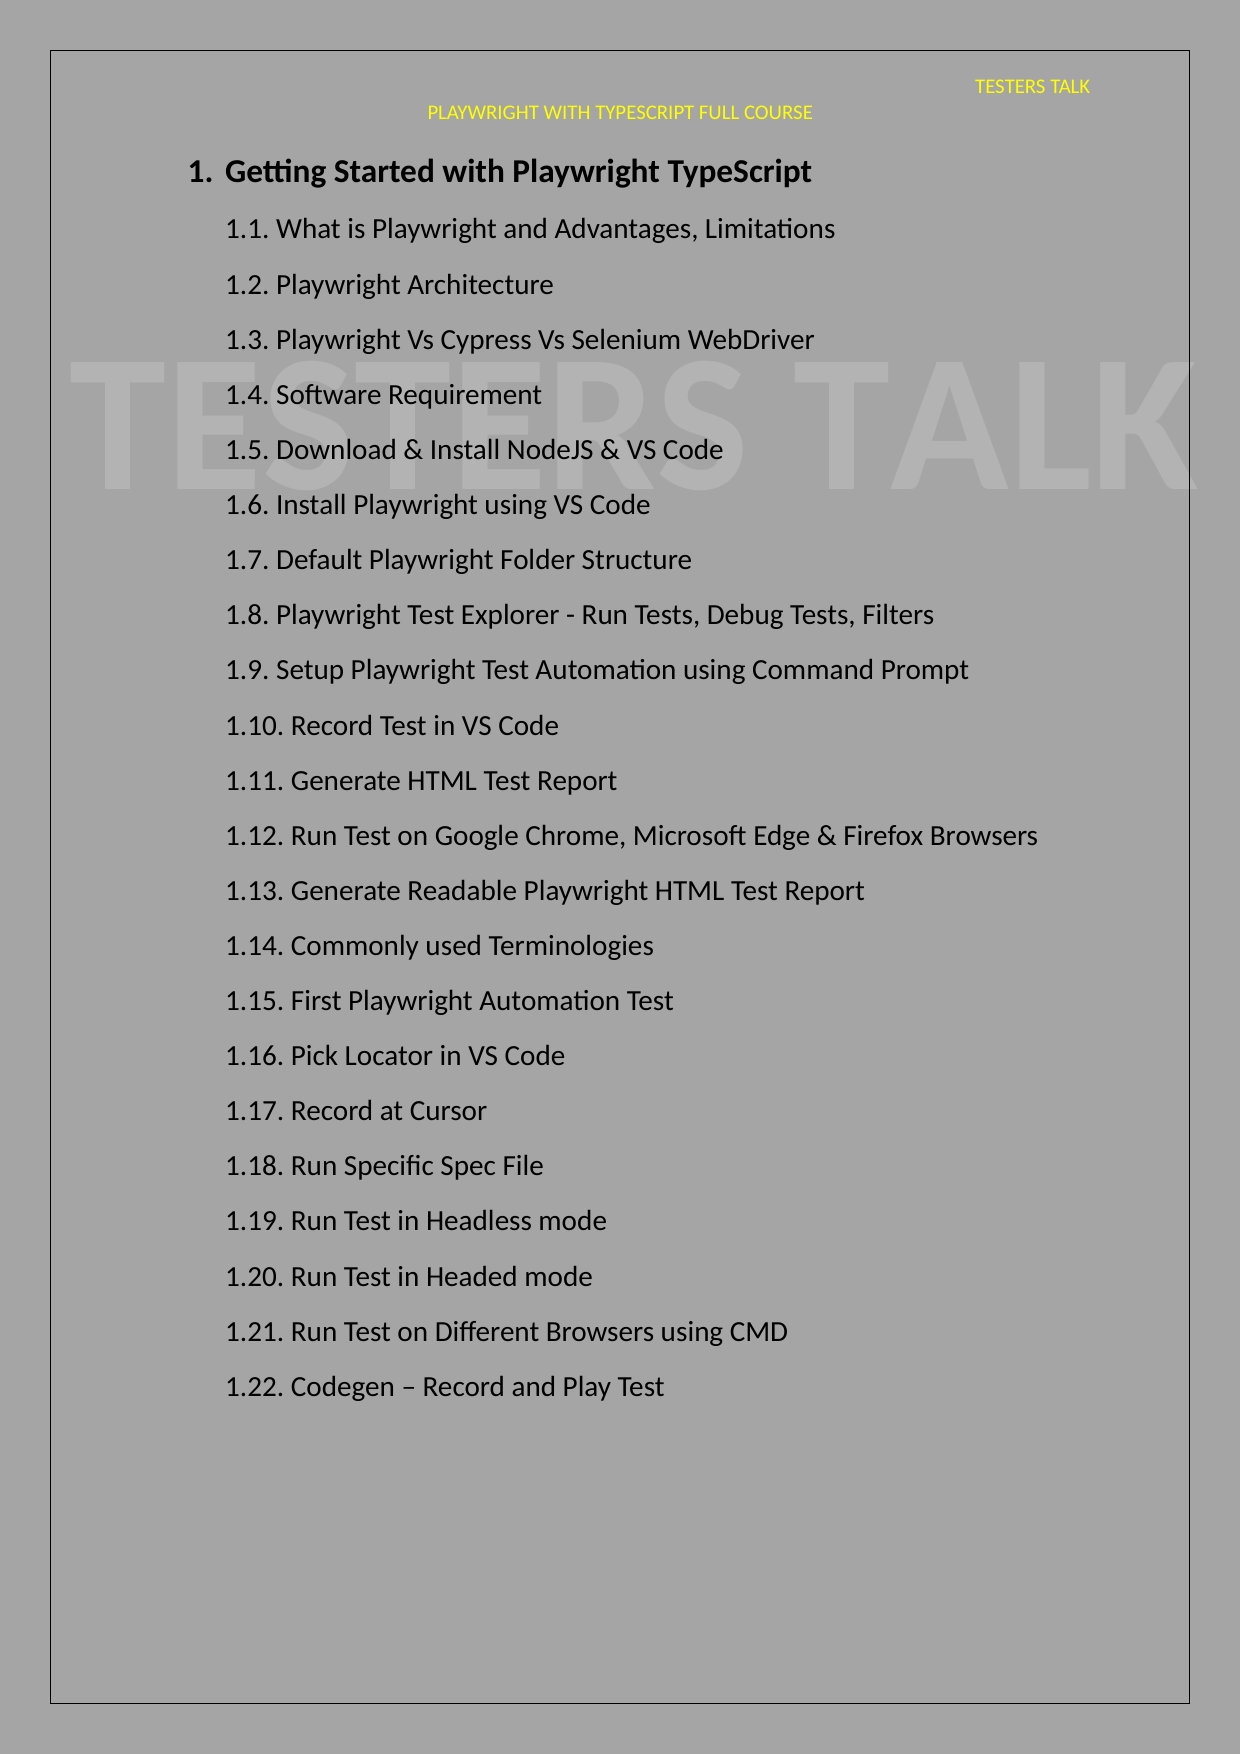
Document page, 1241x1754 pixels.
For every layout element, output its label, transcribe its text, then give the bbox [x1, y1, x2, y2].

list First Playwright Automation Test [225, 982, 1090, 1018]
list Playwright Architecture [225, 266, 1090, 301]
list Getting Started with Playwright TypeScript [187, 150, 1090, 191]
list Run Test in Headed mode [225, 1258, 1090, 1293]
list Default Playwright Folder Structure [225, 541, 1090, 577]
list Record at Cursor [225, 1092, 1090, 1128]
list Codegen – Record and Play Test [225, 1368, 1090, 1403]
list Download & Install NodeJS & VS Code [225, 431, 1090, 467]
list Pick Locator in VS Code [225, 1037, 1090, 1073]
list Software Requirement [225, 376, 1090, 412]
list What is Playwright and Advantages, Limitations [225, 211, 1090, 246]
list Setup Playwright Test Automation using Command Prompt [225, 651, 1090, 687]
list Generate Readable Playwright HTML Test Report [225, 872, 1090, 907]
list Install Playwright using VS Code [225, 486, 1090, 522]
list Run Test in Headless mode [225, 1202, 1090, 1238]
list Playwright Vs Cypress Vs Selenium WebDriver [225, 321, 1090, 356]
list Generate HTML Test Report [225, 762, 1090, 797]
list Run Test on Different Browsers using CMD [225, 1313, 1090, 1348]
list Record Test in VS Code [225, 707, 1090, 742]
list Playwright Test Explorer - Run Tests, Debug Tests, Filters [225, 596, 1090, 632]
list Commonly used Terminologies [225, 927, 1090, 963]
list Run Specific Spec File [225, 1147, 1090, 1183]
list Run Test on Google Chrome, Microsoft Edge & Firefox Browsers [225, 817, 1090, 852]
